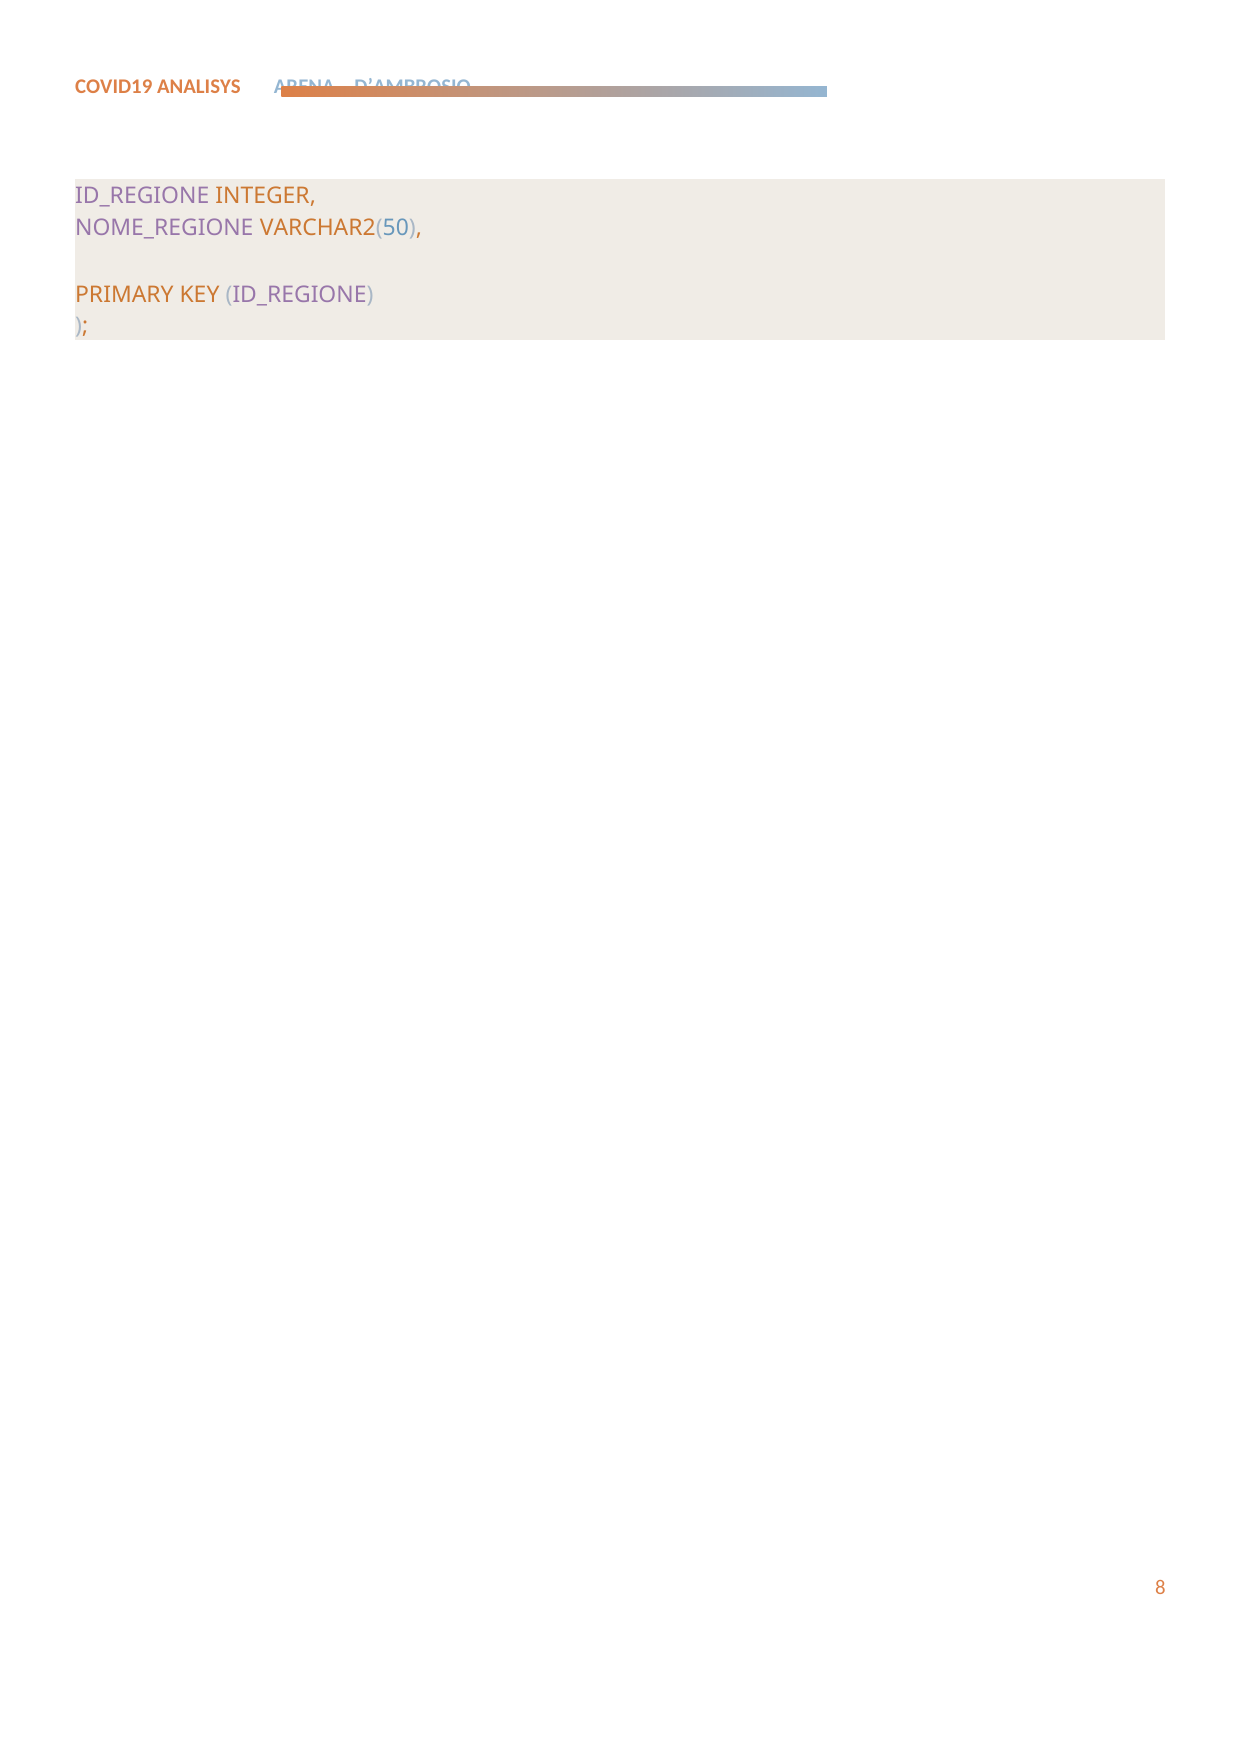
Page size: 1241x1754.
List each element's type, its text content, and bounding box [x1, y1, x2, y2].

text ID_REGIONE INTEGER, NOME_REGIONE VARCHAR2(50), [75, 179, 1165, 242]
text PRIMARY KEY (ID_REGIONE) ); [75, 242, 1165, 340]
